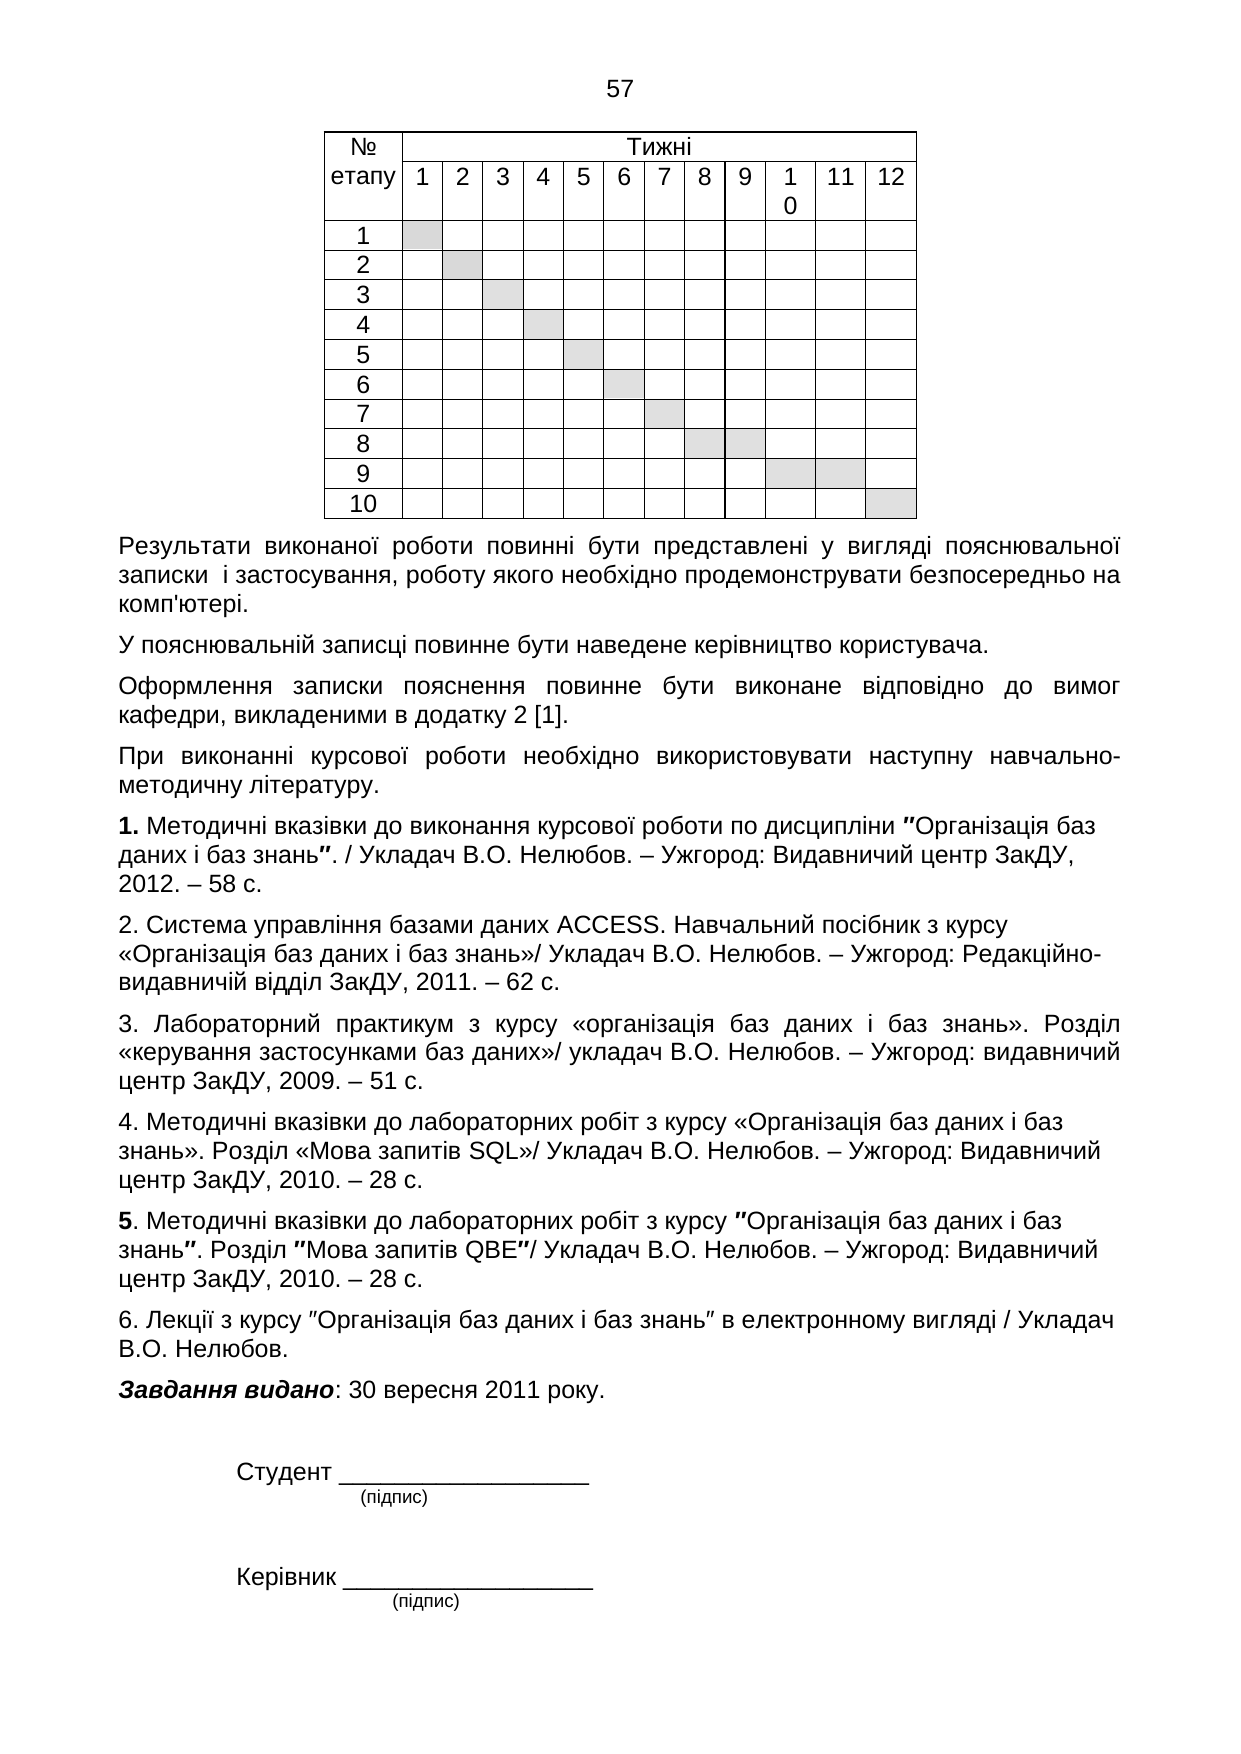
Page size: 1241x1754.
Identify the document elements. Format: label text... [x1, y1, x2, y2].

table_cell [604, 370, 644, 398]
table_cell 3 [483, 162, 523, 220]
table_cell [685, 310, 724, 339]
table_cell [685, 280, 724, 309]
table_cell 9 [726, 162, 765, 220]
table_cell [564, 459, 603, 488]
table_cell [483, 370, 523, 398]
text (підпис) [236, 1590, 1122, 1612]
table_cell 10 [325, 489, 402, 518]
table_cell 12 [866, 162, 916, 220]
table_cell [483, 340, 523, 369]
table_cell [645, 340, 684, 369]
table_cell 6 [604, 162, 644, 220]
table_cell [866, 251, 916, 279]
table_cell [726, 429, 765, 458]
table_cell [816, 489, 865, 518]
table_cell 2 [325, 251, 402, 279]
subtitle 3. Лабораторний практикум з курсу «організація баз даних і баз знань». Розділ «керування застосунками баз даних»/ укладач В.О. Нелюбов. – Ужгород: видавничий центр ЗакДУ, 2009. – 51 с. [118, 1009, 1122, 1095]
table_cell [524, 400, 563, 428]
table_cell [726, 340, 765, 369]
subtitle 4. Методичні вказівки до лабораторних робіт з курсу «Організація баз даних і баз знань». Розділ «Мова запитів SQL»/ Укладач В.О. Нелюбов. – Ужгород: Видавничий центр ЗакДУ, 2010. – 28 с. [118, 1107, 1122, 1194]
table_cell [816, 400, 865, 428]
table_cell [524, 310, 563, 339]
table_cell [766, 429, 815, 458]
table_cell [726, 310, 765, 339]
table_cell [604, 400, 644, 428]
table_cell [866, 429, 916, 458]
table_cell [483, 459, 523, 488]
table_cell [645, 280, 684, 309]
table_cell [443, 400, 482, 428]
table_cell [685, 459, 724, 488]
table_cell [443, 251, 482, 279]
table_cell [866, 370, 916, 398]
subtitle 5. Методичні вказівки до лабораторних робіт з курсу ″Організація баз даних і баз знань″. Розділ ″Мова запитів QBE″/ Укладач В.О. Нелюбов. – Ужгород: Видавничий центр ЗакДУ, 2010. – 28 с. [118, 1206, 1122, 1292]
table_cell [816, 221, 865, 249]
table_cell [483, 280, 523, 309]
table_cell [524, 280, 563, 309]
table_cell [766, 251, 815, 279]
table_cell 5 [564, 162, 603, 220]
table_cell [866, 221, 916, 249]
table_cell [604, 280, 644, 309]
table_cell [816, 251, 865, 279]
table_cell [816, 310, 865, 339]
table_cell [645, 429, 684, 458]
text Керівник __________________ [236, 1561, 1122, 1590]
table_cell [726, 370, 765, 398]
subtitle 1. Методичні вказівки до виконання курсової роботи по дисципліни ″Організація баз даних і баз знань″. / Укладач В.О. Нелюбов. – Ужгород: Видавничий центр ЗакДУ, 2012. – 58 с. [118, 811, 1122, 897]
table_cell [685, 221, 724, 249]
table_cell [403, 489, 442, 518]
table_cell [524, 221, 563, 249]
table_cell [564, 310, 603, 339]
table_cell [403, 400, 442, 428]
table_cell 9 [325, 459, 402, 488]
table_cell [443, 221, 482, 249]
table_cell [443, 310, 482, 339]
table_cell [564, 400, 603, 428]
table_cell [443, 340, 482, 369]
table_cell [866, 489, 916, 518]
table_cell [816, 459, 865, 488]
table_cell [564, 340, 603, 369]
table_cell [816, 340, 865, 369]
table_cell [403, 429, 442, 458]
table_cell [766, 489, 815, 518]
table_cell 1 [325, 221, 402, 249]
table_cell 4 [524, 162, 563, 220]
table_cell [524, 370, 563, 398]
table_cell [866, 280, 916, 309]
table_cell [816, 429, 865, 458]
table_cell [726, 489, 765, 518]
table_cell 2 [443, 162, 482, 220]
text Оформлення записки пояснення повинне бути виконане відповідно до вимог кафедри, викладеними в додатку 2 [1]. [118, 671, 1122, 729]
text У пояснювальній записці повинне бути наведене керівництво користувача. [118, 630, 1122, 659]
table_cell [564, 489, 603, 518]
table_cell [564, 370, 603, 398]
table_cell [604, 459, 644, 488]
table_cell [645, 459, 684, 488]
table_cell [685, 400, 724, 428]
table_cell [645, 251, 684, 279]
table_cell [645, 370, 684, 398]
table_cell [685, 429, 724, 458]
text Результати виконаної роботи повинні бути представлені у вигляді пояснювальної записки і застосування, роботу якого необхідно продемонструвати безпосередньо на комп'ютері. [118, 531, 1122, 617]
table_cell [403, 310, 442, 339]
table_cell [564, 429, 603, 458]
subtitle 2. Система управління базами даних Access. Навчальний посібник з курсу «Організація баз даних і баз знань»/ Укладач В.О. Нелюбов. – Ужгород: Редакційно-видавничій відділ ЗакДУ, 2011. – 62 с. [118, 910, 1122, 996]
table_cell 5 [325, 340, 402, 369]
table_cell [524, 251, 563, 279]
table_cell 7 [645, 162, 684, 220]
table_cell [403, 340, 442, 369]
table_cell [524, 340, 563, 369]
table_cell [866, 310, 916, 339]
text Завдання видано: 30 вересня 2011 року. [118, 1375, 1122, 1404]
table_cell [443, 370, 482, 398]
table_cell [685, 251, 724, 279]
table_cell [483, 429, 523, 458]
table_cell [645, 489, 684, 518]
table_cell [766, 370, 815, 398]
table_cell [564, 280, 603, 309]
table_cell [645, 400, 684, 428]
table_cell [483, 310, 523, 339]
table_cell [604, 221, 644, 249]
table_cell [816, 280, 865, 309]
table_cell 1 [403, 162, 442, 220]
table_cell [726, 459, 765, 488]
text Студент __________________ [236, 1457, 1122, 1486]
table_cell [604, 310, 644, 339]
table_cell [685, 370, 724, 398]
table_cell [766, 400, 815, 428]
table_cell [816, 370, 865, 398]
table_cell [483, 221, 523, 249]
table_cell [483, 489, 523, 518]
table_cell [604, 489, 644, 518]
table_cell [726, 221, 765, 249]
text При виконанні курсової роботи необхідно використовувати наступну навчально-методичну літературу. [118, 741, 1122, 799]
table_cell 11 [816, 162, 865, 220]
table_header Тижні [403, 133, 916, 161]
table_cell 3 [325, 280, 402, 309]
table_cell [564, 221, 603, 249]
table_cell 4 [325, 310, 402, 339]
text 6. Лекції з курсу ″Організація баз даних і баз знань″ в електронному вигляді / Укладач В.О. Нелюбов. [118, 1305, 1122, 1362]
table_cell [766, 221, 815, 249]
table_cell 8 [685, 162, 724, 220]
table_cell [604, 429, 644, 458]
table_cell [443, 459, 482, 488]
table_cell 10 [766, 162, 815, 220]
table_cell [403, 251, 442, 279]
table_cell [766, 340, 815, 369]
table_cell [726, 251, 765, 279]
table_cell [685, 340, 724, 369]
table_cell [403, 370, 442, 398]
table_cell [443, 489, 482, 518]
table_cell [524, 459, 563, 488]
table_cell [866, 459, 916, 488]
table_cell [443, 429, 482, 458]
table_cell [524, 489, 563, 518]
table_cell [403, 221, 442, 249]
table_cell [403, 459, 442, 488]
table_cell [483, 251, 523, 279]
table_cell [726, 400, 765, 428]
text (підпис) [236, 1486, 1122, 1508]
table_cell [604, 340, 644, 369]
table_cell [403, 280, 442, 309]
table_cell [524, 429, 563, 458]
table_cell [483, 400, 523, 428]
table_cell [866, 340, 916, 369]
table_cell [766, 280, 815, 309]
table_cell [866, 400, 916, 428]
table_cell [685, 489, 724, 518]
table_cell [645, 310, 684, 339]
table_cell [443, 280, 482, 309]
table_cell [604, 251, 644, 279]
table_cell [564, 251, 603, 279]
table_cell [645, 221, 684, 249]
table_cell 7 [325, 400, 402, 428]
table_cell [766, 459, 815, 488]
table_header № етапу [325, 133, 402, 220]
table_cell [766, 310, 815, 339]
table_cell 8 [325, 429, 402, 458]
table_cell 6 [325, 370, 402, 398]
table_cell [726, 280, 765, 309]
